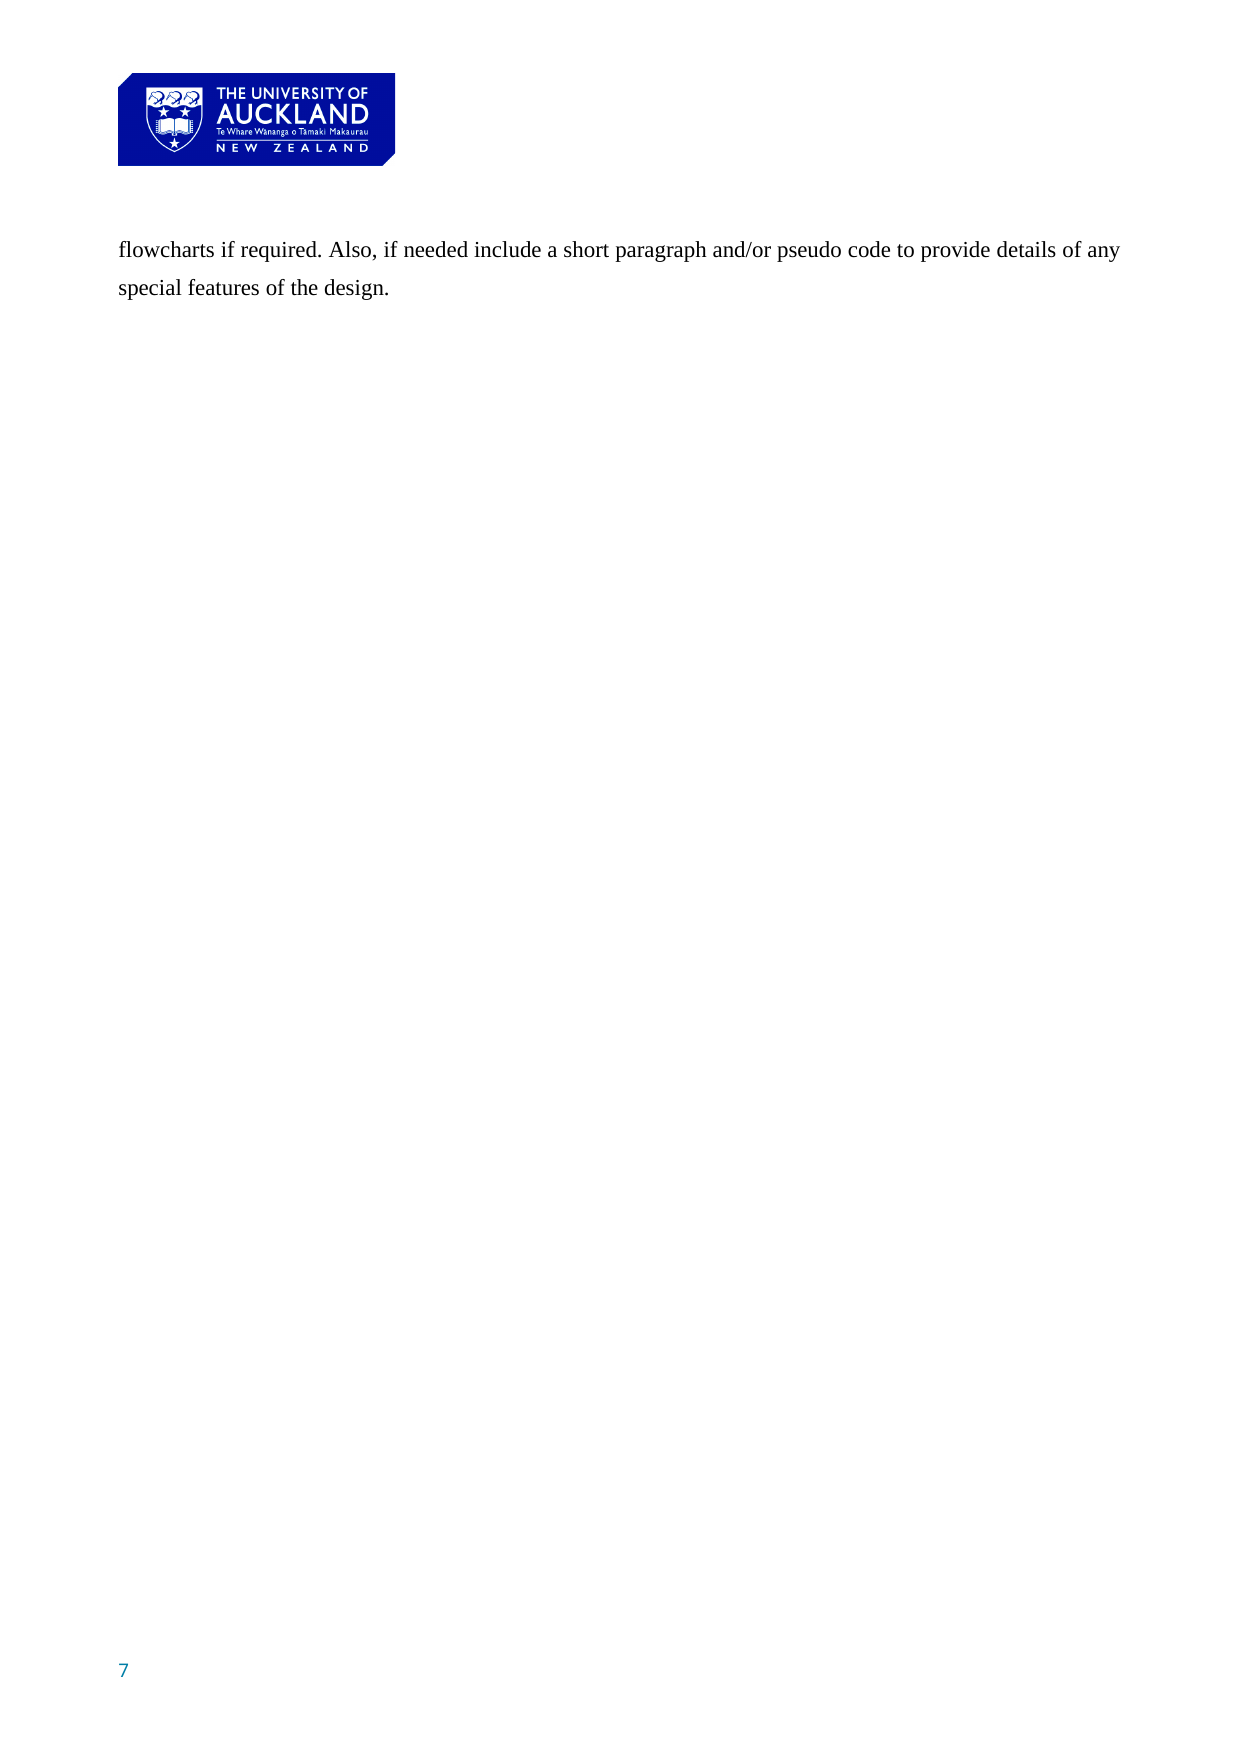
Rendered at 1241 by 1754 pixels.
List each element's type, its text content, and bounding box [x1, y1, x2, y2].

text The flowchart should clearly indicate how your embedded software work so someone else can use it to modify your software without having to talk to your team. You may divide the flowchart into a few flowcharts if required. Also, if needed include a short paragraph and/or pseudo code to provide details of any special features of the design. [118, 231, 1123, 306]
picture [118, 73, 396, 166]
